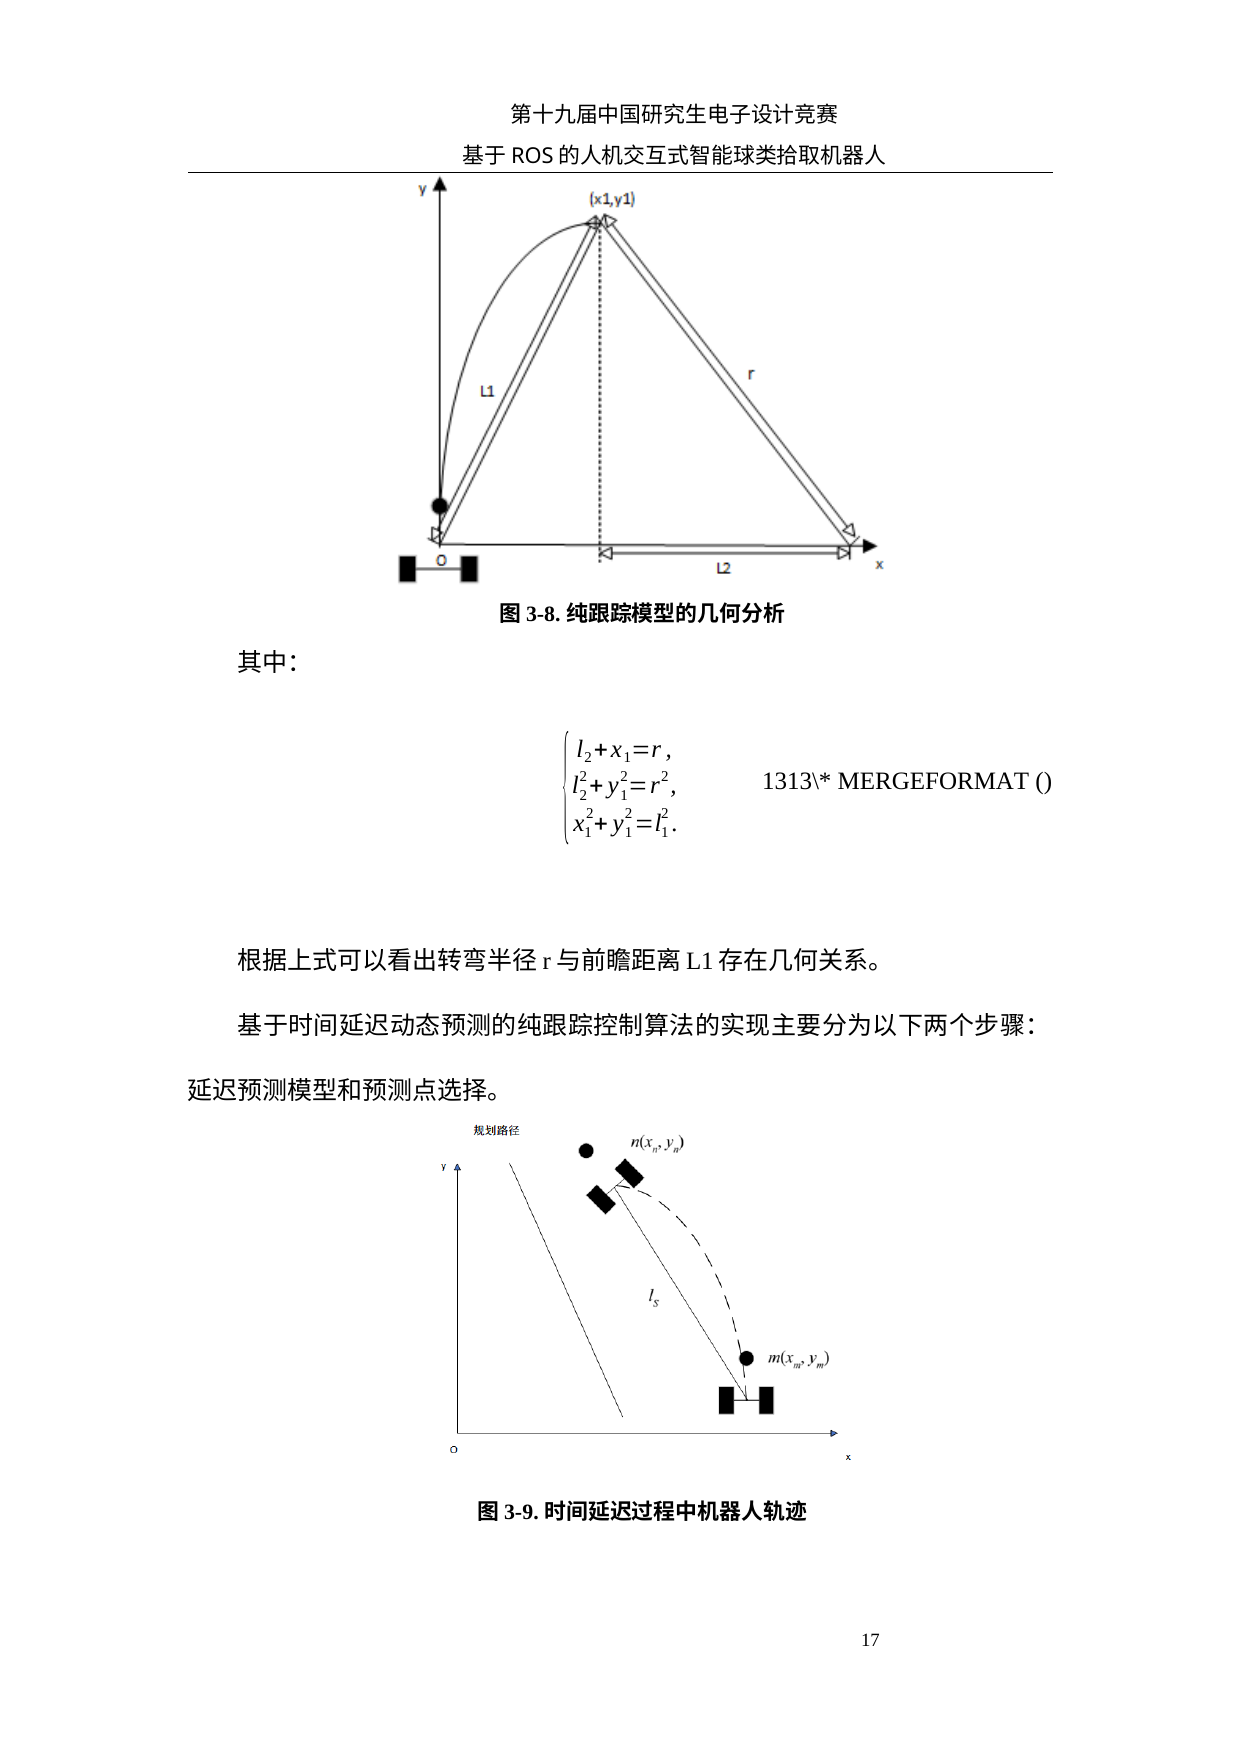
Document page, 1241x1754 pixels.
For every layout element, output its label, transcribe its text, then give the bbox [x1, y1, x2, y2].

picture [434, 1121, 857, 1469]
picture [397, 173, 893, 588]
text 图3-8. 纯跟踪模型的几何分析 [187, 596, 1053, 628]
text 图3-9. 时间延迟过程中机器人轨迹 [187, 1493, 1053, 1526]
text 其中： [187, 628, 1053, 693]
text 根据上式可以看出转弯半径r与前瞻距离L1存在几何关系。 [187, 926, 1053, 991]
text 基于时间延迟动态预测的纯跟踪控制算法的实现主要分为以下两个步骤：延迟预测模型和预测点选择。 [187, 991, 1053, 1121]
